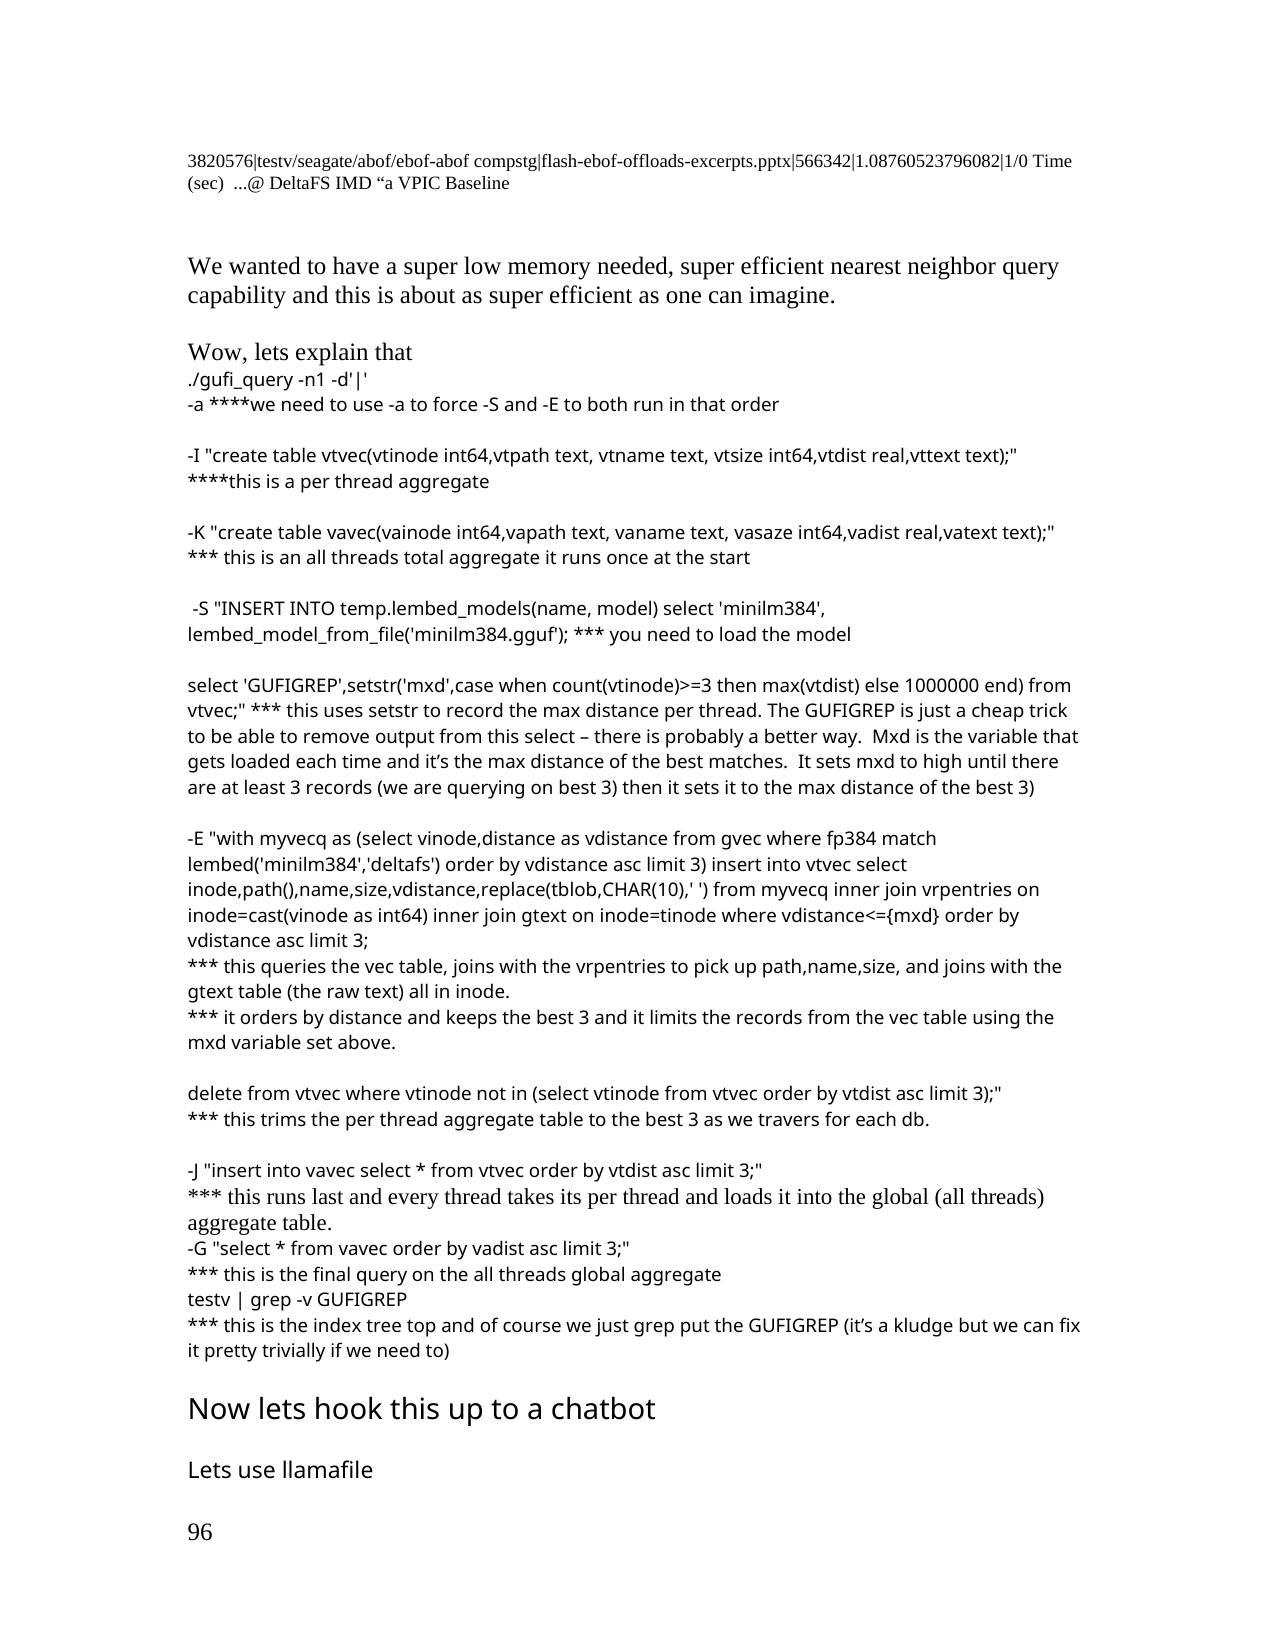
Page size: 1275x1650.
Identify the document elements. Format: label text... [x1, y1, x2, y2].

text Wow, lets explain that [187, 337, 1087, 366]
text -G "select * from vavec order by vadist asc limit 3;" [187, 1235, 1087, 1261]
text Lets use llamafile [187, 1454, 1087, 1485]
text -J "insert into vavec select * from vtvec order by vtdist asc limit 3;" [187, 1157, 1087, 1183]
text Now lets hook this up to a chatbot [187, 1388, 1087, 1428]
text *** this runs last and every thread takes its per thread and loads it into the global (all threads) aggregate table. [187, 1183, 1087, 1235]
text -a ****we need to use -a to force -S and -E to both run in that order [187, 392, 1087, 417]
text *** it orders by distance and keeps the best 3 and it limits the records from the vec table using the mxd variable set above. [187, 1004, 1087, 1055]
text ./gufi_query -n1 -d'|' [187, 366, 1087, 392]
text *** this is the final query on the all threads global aggregate [187, 1261, 1087, 1286]
text We wanted to have a super low memory needed, super efficient nearest neighbor query capability and this is about as super efficient as one can imagine. [187, 251, 1087, 308]
text *** this trims the per thread aggregate table to the best 3 as we travers for each db. [187, 1106, 1087, 1132]
text -I "create table vtvec(vtinode int64,vtpath text, vtname text, vtsize int64,vtdist real,vttext text);" ****this is a per thread aggregate [187, 443, 1087, 494]
text testv | grep -v GUFIGREP [187, 1286, 1087, 1312]
text 3820576|testv/seagate/abof/ebof-abof compstg|flash-ebof-offloads-excerpts.pptx|566342|1.08760523796082|1/0 Time (sec) ...@ DeltaFS IMD “a VPIC Baseline [187, 150, 1087, 193]
text -E "with myvecq as (select vinode,distance as vdistance from gvec where fp384 match lembed('minilm384','deltafs') order by vdistance asc limit 3) insert into vtvec select inode,path(),name,size,vdistance,replace(tblob,CHAR(10),' ') from myvecq inner join vrpentries on inode=cast(vinode as int64) inner join gtext on inode=tinode where vdistance<={mxd} order by vdistance asc limit 3; [187, 825, 1087, 953]
text *** this is the index tree top and of course we just grep put the GUFIGREP (it’s a kludge but we can fix it pretty trivially if we need to) [187, 1312, 1087, 1363]
text -K "create table vavec(vainode int64,vapath text, vaname text, vasaze int64,vadist real,vatext text);" *** this is an all threads total aggregate it runs once at the start [187, 519, 1087, 570]
text -S "INSERT INTO temp.lembed_models(name, model) select 'minilm384', lembed_model_from_file('minilm384.gguf'); *** you need to load the model [187, 596, 1087, 647]
text *** this queries the vec table, joins with the vrpentries to pick up path,name,size, and joins with the gtext table (the raw text) all in inode. [187, 953, 1087, 1004]
text delete from vtvec where vtinode not in (select vtinode from vtvec order by vtdist asc limit 3);" [187, 1081, 1087, 1106]
text select 'GUFIGREP',setstr('mxd',case when count(vtinode)>=3 then max(vtdist) else 1000000 end) from vtvec;" *** this uses setstr to record the max distance per thread. The GUFIGREP is just a cheap trick to be able to remove output from this select – there is probably a better way. Mxd is the variable that gets loaded each time and it’s the max distance of the best matches. It sets mxd to high until there are at least 3 records (we are querying on best 3) then it sets it to the max distance of the best 3) [187, 672, 1087, 800]
